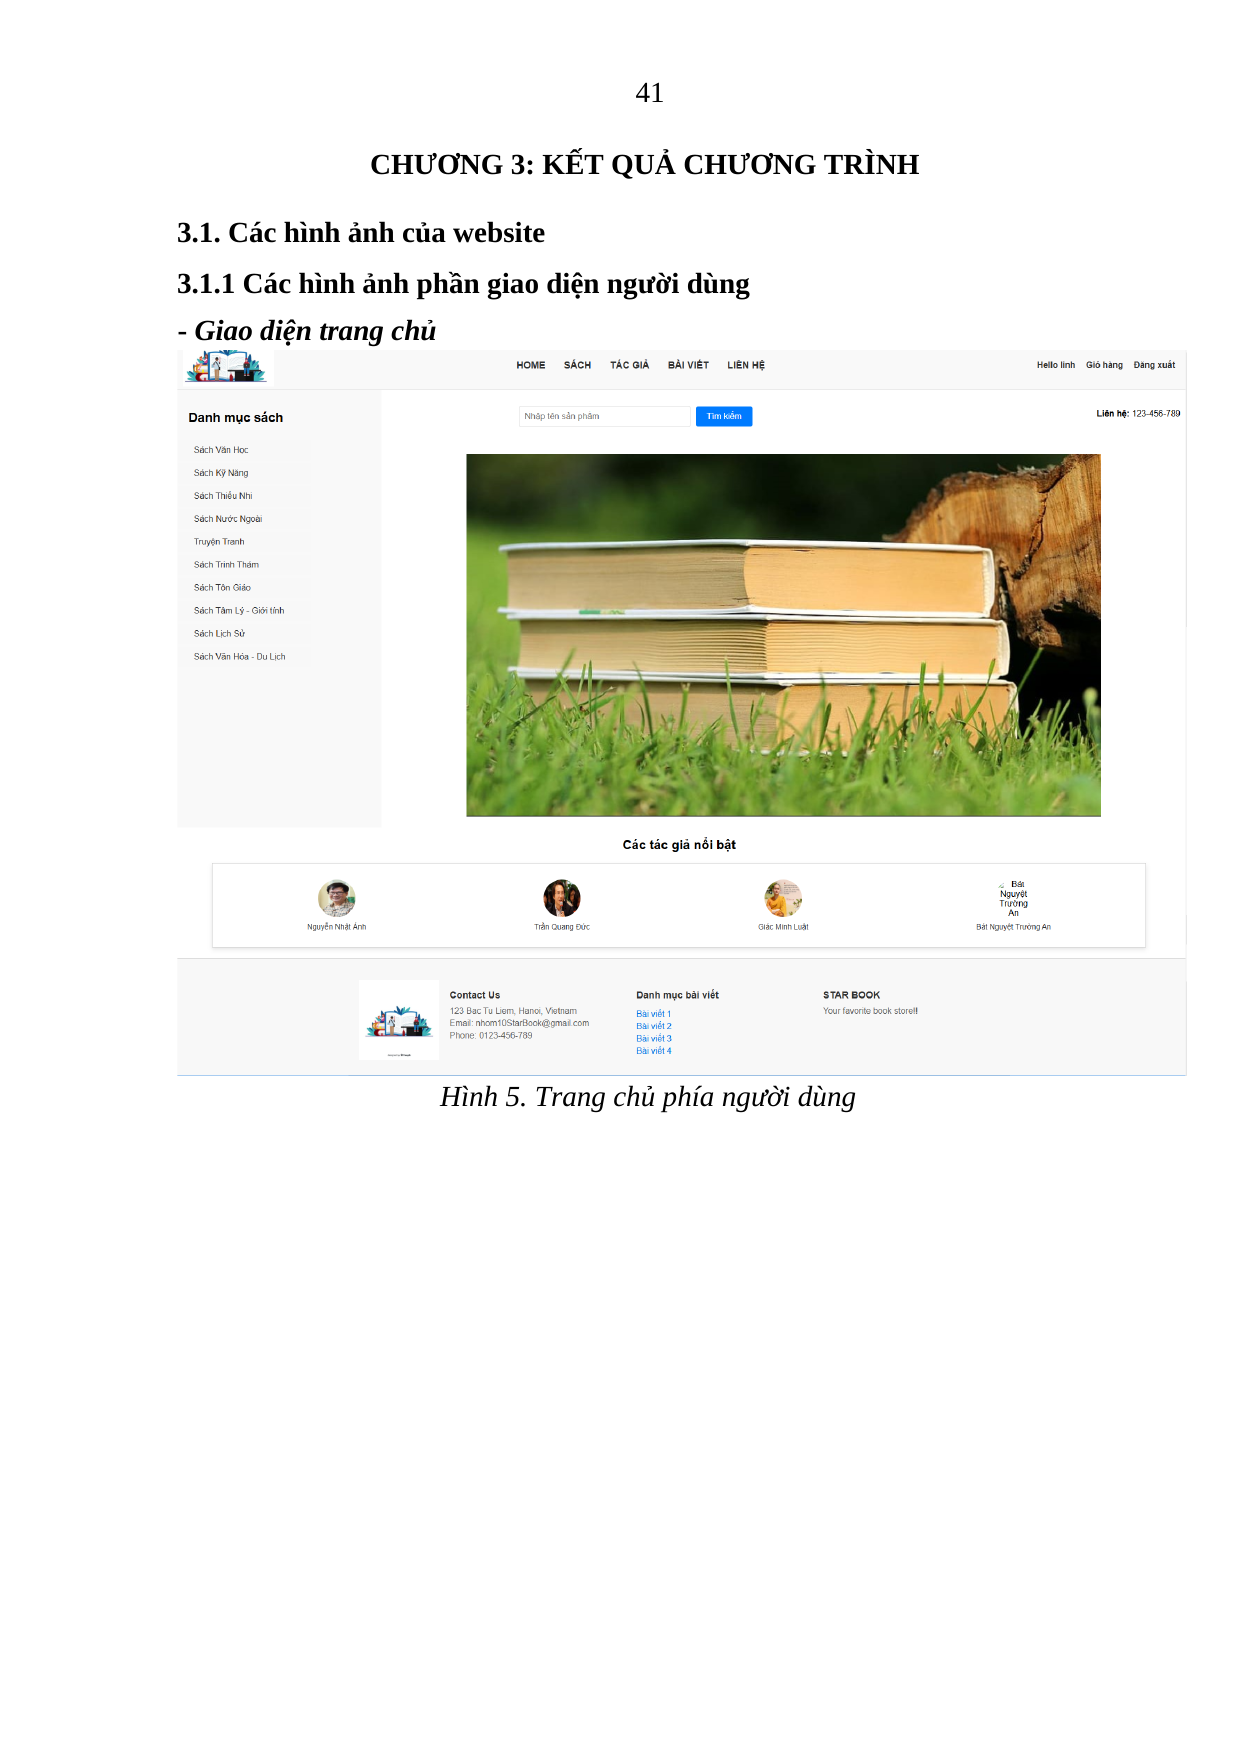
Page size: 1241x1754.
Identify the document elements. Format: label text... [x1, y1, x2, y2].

subtitle 3.1. Các hình ảnh của website [177, 215, 1121, 249]
text - Giao diện trang chủ [177, 313, 1121, 346]
subtitle CHƯƠNG 3: KẾT QUẢ CHƯƠNG TRÌNH [184, 147, 1105, 181]
subtitle 3.1.1 Các hình ảnh phần giao diện người dùng [177, 266, 949, 299]
text Hình 5. Trang chủ phía người dùng [177, 1079, 1121, 1113]
picture [177, 350, 1187, 1076]
